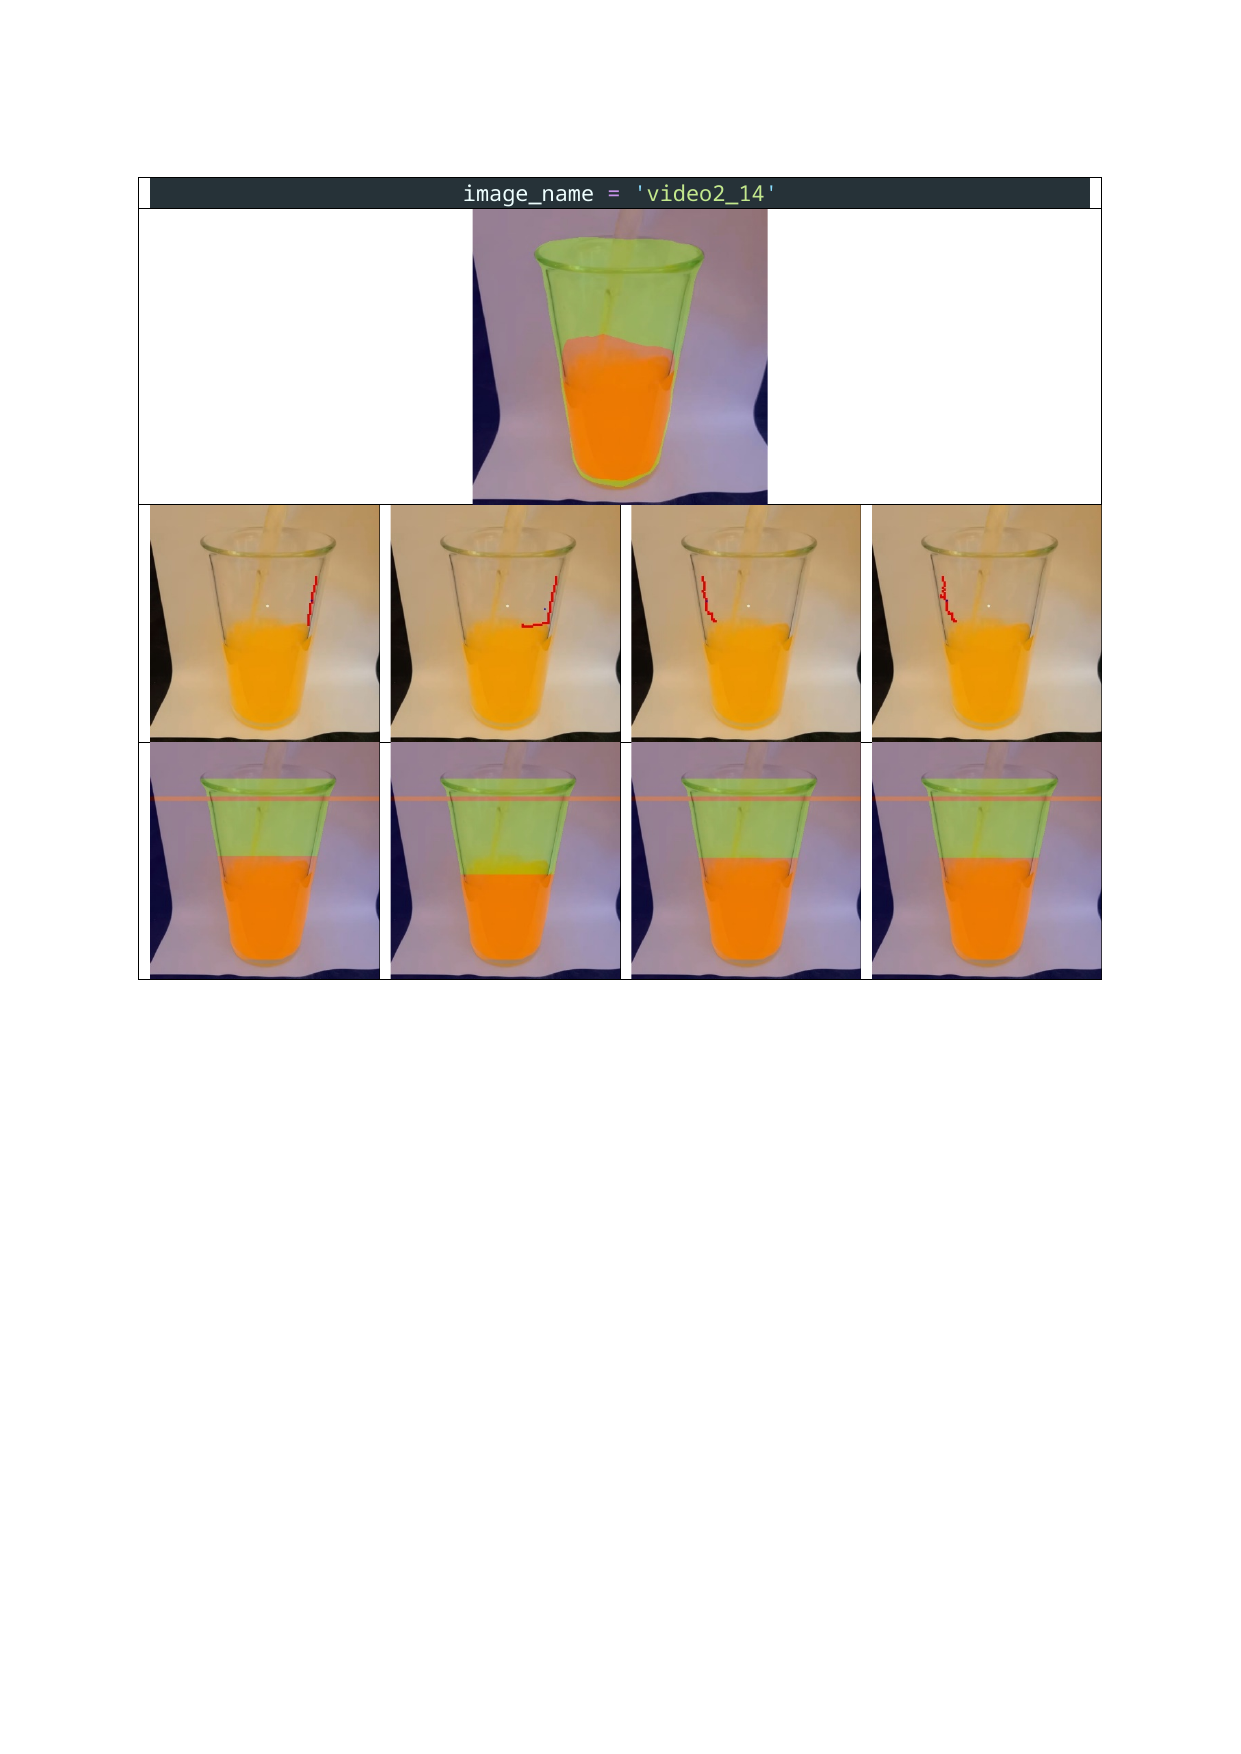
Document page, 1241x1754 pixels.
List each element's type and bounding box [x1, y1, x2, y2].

picture [390, 209, 861, 979]
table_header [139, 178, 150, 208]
table_cell [139, 209, 472, 504]
table_cell [621, 505, 631, 742]
table_cell [380, 505, 390, 742]
picture [872, 505, 1102, 979]
table_cell [768, 209, 1101, 504]
table_cell [139, 743, 150, 979]
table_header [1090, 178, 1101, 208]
table_cell [139, 505, 150, 742]
table_cell [380, 743, 390, 979]
table_cell [621, 743, 631, 979]
picture [150, 505, 380, 979]
table_cell [861, 743, 872, 979]
table_cell [861, 505, 872, 742]
